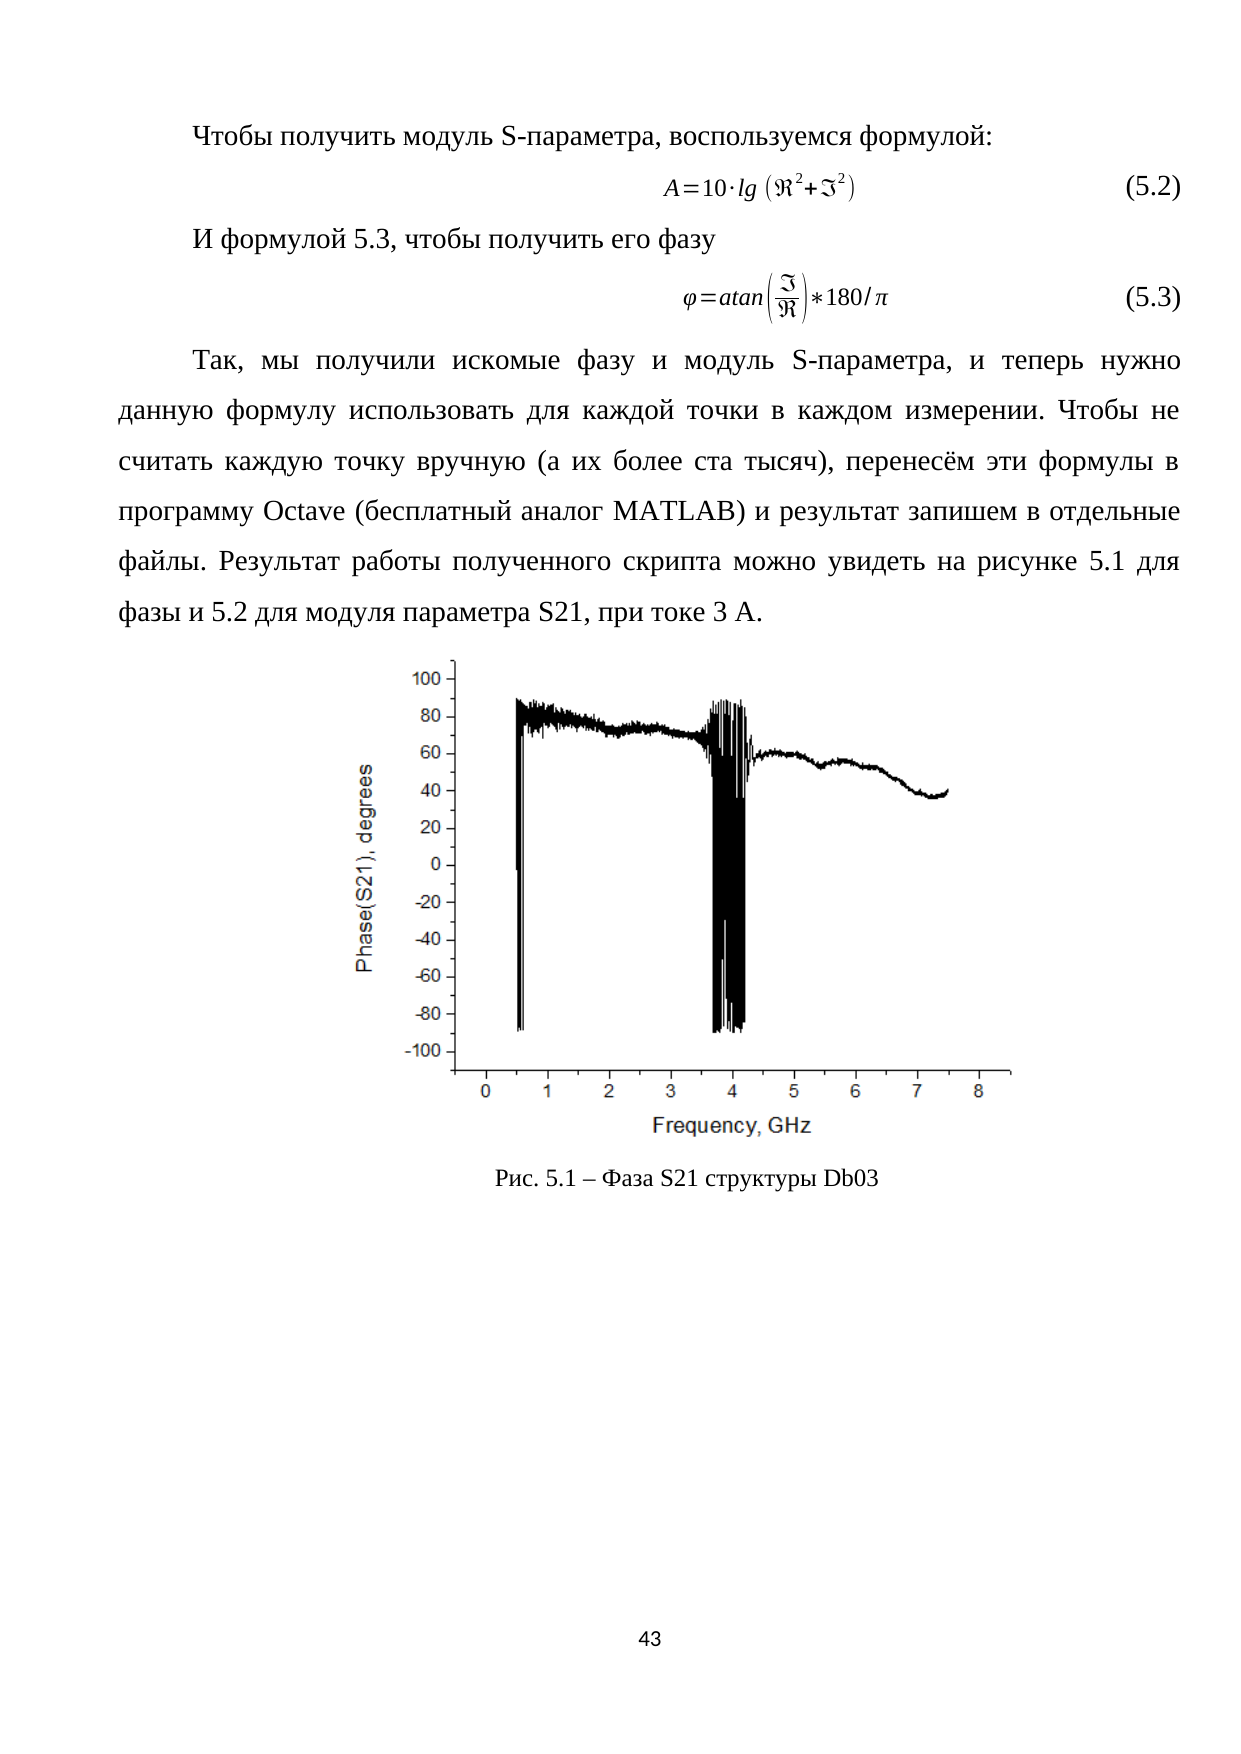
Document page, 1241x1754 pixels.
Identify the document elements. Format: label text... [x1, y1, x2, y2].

text И формулой 5.3, чтобы получить его фазу [118, 221, 1181, 254]
text (5.3) [118, 271, 1181, 325]
text Рис. 5.1 – Фаза S21 структуры Db03 [118, 1163, 1181, 1192]
text (5.2) [118, 168, 1181, 204]
picture [347, 643, 1026, 1150]
text Чтобы получить модуль S-параметра, воспользуемся формулой: [118, 118, 1181, 152]
text Так, мы получили искомые фазу и модуль S-параметра, и теперь нужно данную формулу использовать для каждой точки в каждом измерении. Чтобы не считать каждую точку вручную (а их более ста тысяч), перенесём эти формулы в программу Octave (бесплатный аналог MATLAB) и результат запишем в отдельные файлы. Результат работы полученного скрипта можно увидеть на рисунке 5.1 для фазы и 5.2 для модуля параметра S21, при токе 3 А. [118, 342, 1181, 627]
